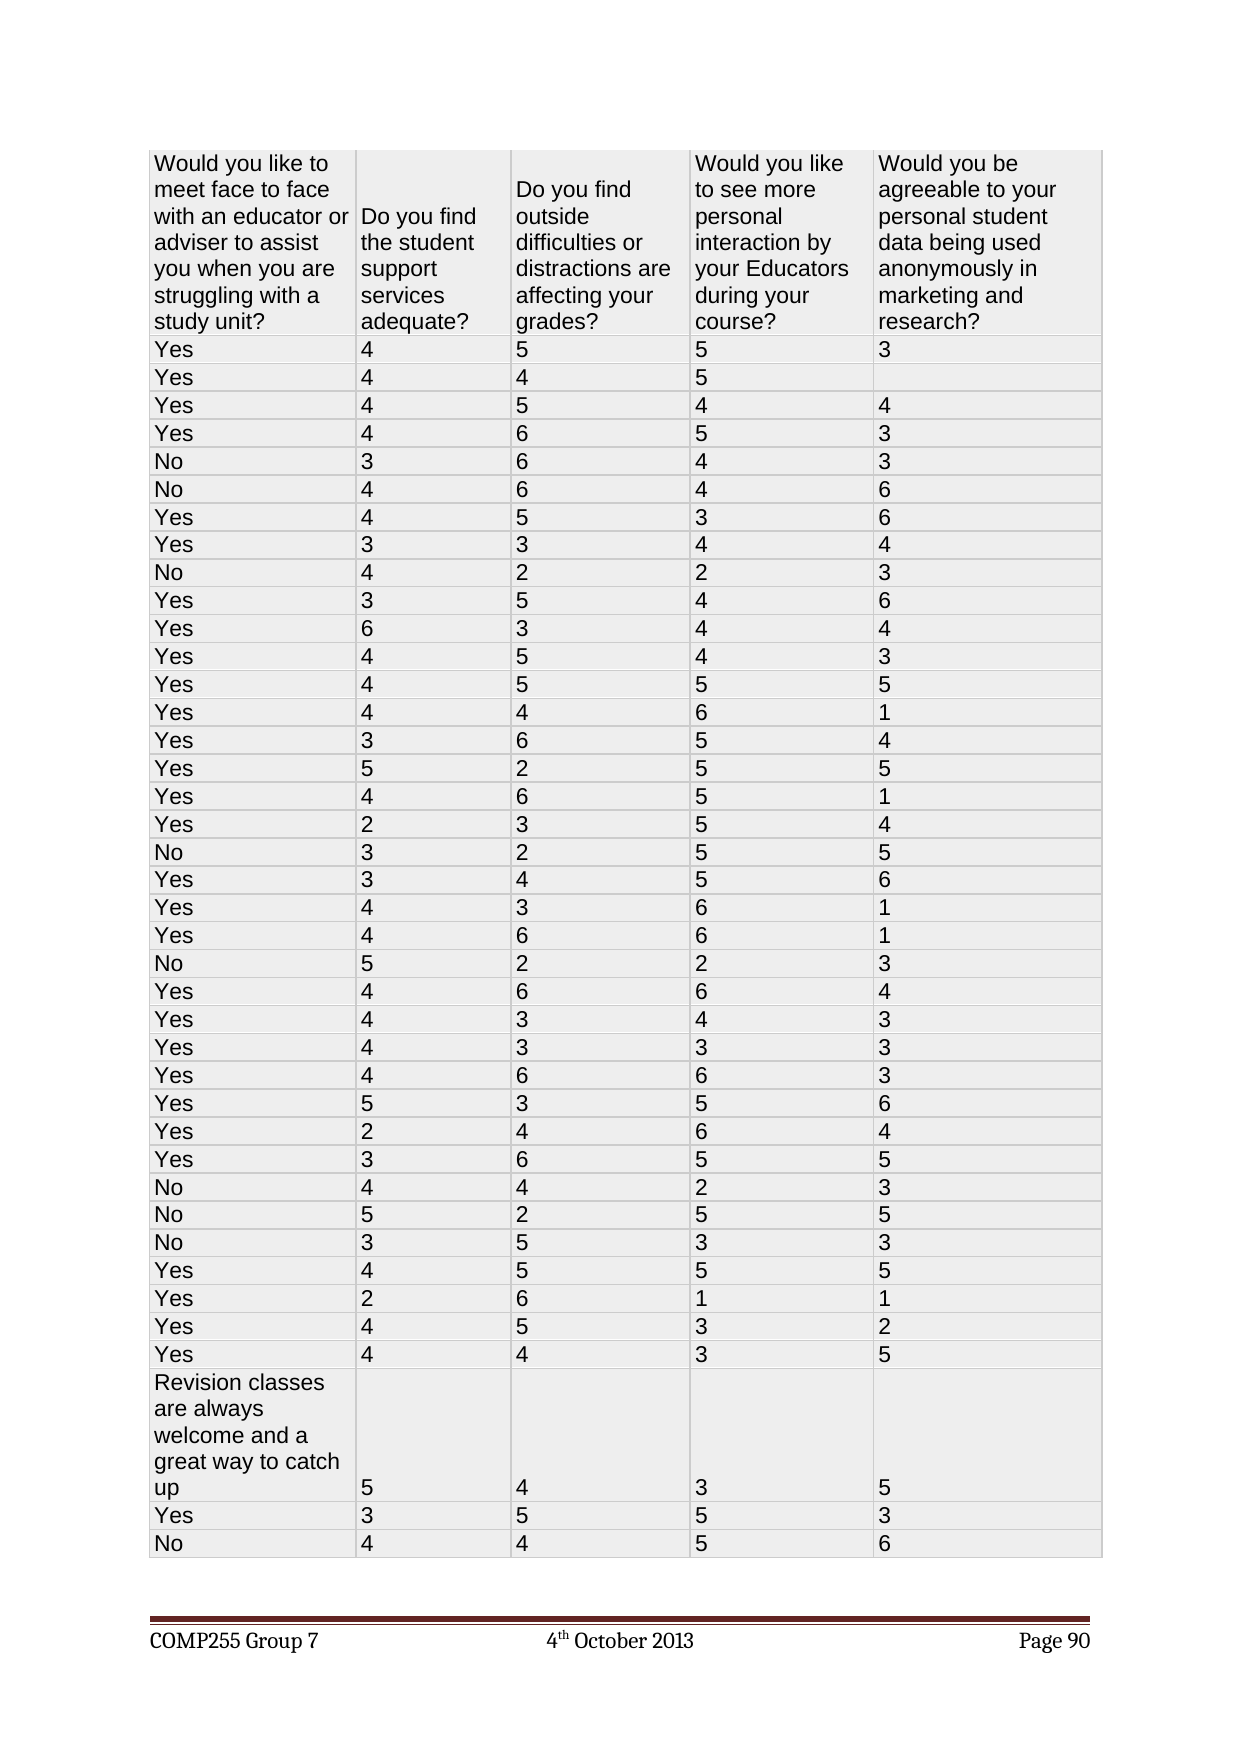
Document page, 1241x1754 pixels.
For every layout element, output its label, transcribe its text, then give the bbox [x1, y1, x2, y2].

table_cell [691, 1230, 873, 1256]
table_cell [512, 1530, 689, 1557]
table_cell 3 [874, 420, 1101, 446]
table_cell 1 [874, 783, 1101, 809]
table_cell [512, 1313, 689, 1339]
table_cell Yes [150, 755, 355, 781]
table_header Would you like to meet face to face with an educator or adviser to assist you when you are struggling with a study unit? [150, 150, 355, 334]
table_cell 5 [357, 755, 510, 781]
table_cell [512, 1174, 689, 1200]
table_cell 4 [874, 392, 1101, 418]
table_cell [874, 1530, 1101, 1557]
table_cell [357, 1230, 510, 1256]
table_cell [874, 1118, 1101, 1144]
table_cell 4 [357, 336, 510, 362]
table_cell 4 [357, 364, 510, 390]
table_cell 6 [874, 587, 1101, 614]
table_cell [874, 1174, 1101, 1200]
table_cell Yes [150, 364, 355, 390]
table_cell 6 [874, 867, 1101, 893]
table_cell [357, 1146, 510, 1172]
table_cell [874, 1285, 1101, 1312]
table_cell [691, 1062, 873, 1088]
table_cell 5 [691, 839, 873, 865]
table_cell 4 [691, 643, 873, 669]
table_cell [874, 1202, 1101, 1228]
table_cell 4 [512, 364, 689, 390]
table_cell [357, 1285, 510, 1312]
table_cell 4 [691, 587, 873, 614]
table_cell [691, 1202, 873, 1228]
table_cell Yes [150, 532, 355, 558]
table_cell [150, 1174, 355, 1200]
table_cell Yes [150, 811, 355, 837]
table_cell 3 [691, 1034, 873, 1060]
table_cell 3 [874, 336, 1101, 362]
table_cell 5 [512, 587, 689, 614]
table_cell [874, 364, 1101, 390]
table_cell 5 [512, 336, 689, 362]
table_cell Yes [150, 1034, 355, 1060]
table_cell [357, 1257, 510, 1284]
table_cell 4 [874, 978, 1101, 1004]
table_cell 5 [691, 811, 873, 837]
table_cell 4 [691, 392, 873, 418]
table_cell 4 [874, 811, 1101, 837]
table_cell 4 [691, 615, 873, 642]
table_cell Yes [150, 420, 355, 446]
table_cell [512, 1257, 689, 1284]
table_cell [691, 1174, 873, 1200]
table_cell 5 [691, 755, 873, 781]
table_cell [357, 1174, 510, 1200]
table_cell 3 [512, 615, 689, 642]
table_cell 4 [691, 532, 873, 558]
table_cell 5 [512, 643, 689, 669]
table_cell Yes [150, 587, 355, 614]
table_cell 4 [357, 1006, 510, 1032]
table_cell No [150, 448, 355, 474]
table_header Do you find outside difficulties or distractions are affecting your grades? [512, 150, 689, 334]
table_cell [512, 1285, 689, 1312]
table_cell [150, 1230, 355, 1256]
table_cell 6 [691, 978, 873, 1004]
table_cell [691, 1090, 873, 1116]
table_cell Yes [150, 922, 355, 949]
table_cell 1 [874, 895, 1101, 921]
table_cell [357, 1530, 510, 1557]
table_cell 1 [874, 699, 1101, 725]
table_cell 6 [512, 978, 689, 1004]
table_cell 3 [691, 504, 873, 530]
table_cell 5 [874, 671, 1101, 697]
table_cell Yes [150, 615, 355, 642]
table_cell No [150, 476, 355, 502]
table_cell 3 [357, 587, 510, 614]
table_cell 5 [691, 364, 873, 390]
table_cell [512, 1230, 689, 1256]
table_cell 3 [357, 532, 510, 558]
table_cell 4 [512, 699, 689, 725]
table_cell 6 [691, 922, 873, 949]
table_cell 4 [691, 476, 873, 502]
table_cell 3 [357, 867, 510, 893]
table_cell 5 [512, 671, 689, 697]
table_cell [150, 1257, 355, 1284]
table_cell 3 [874, 448, 1101, 474]
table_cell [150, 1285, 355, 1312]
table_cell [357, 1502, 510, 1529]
table_cell Yes [150, 504, 355, 530]
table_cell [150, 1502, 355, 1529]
table_cell 4 [357, 671, 510, 697]
table_cell 5 [691, 671, 873, 697]
table_cell 3 [512, 532, 689, 558]
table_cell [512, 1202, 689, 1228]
table_cell No [150, 560, 355, 586]
table_cell 2 [512, 560, 689, 586]
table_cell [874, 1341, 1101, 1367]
table_cell 5 [691, 420, 873, 446]
table_cell Yes [150, 643, 355, 669]
table_cell 4 [357, 560, 510, 586]
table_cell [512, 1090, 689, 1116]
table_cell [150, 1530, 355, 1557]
table_cell 4 [357, 476, 510, 502]
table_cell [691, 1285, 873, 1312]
table_cell 3 [512, 895, 689, 921]
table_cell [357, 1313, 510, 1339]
table_cell 4 [691, 1006, 873, 1032]
table_cell 5 [691, 336, 873, 362]
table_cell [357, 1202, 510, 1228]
table_cell 5 [512, 504, 689, 530]
table_cell Yes [150, 727, 355, 753]
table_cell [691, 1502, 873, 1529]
table_cell 3 [357, 448, 510, 474]
table_cell 3 [357, 727, 510, 753]
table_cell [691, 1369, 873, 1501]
table_cell 6 [874, 476, 1101, 502]
table_cell 6 [874, 504, 1101, 530]
table_cell 4 [512, 867, 689, 893]
table_cell Yes [150, 783, 355, 809]
table_cell 3 [874, 1006, 1101, 1032]
table_cell No [150, 839, 355, 865]
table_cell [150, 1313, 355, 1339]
table_cell 6 [512, 783, 689, 809]
table_cell 2 [691, 560, 873, 586]
table_header Do you find the student support services adequate? [357, 150, 510, 334]
table_cell 6 [512, 727, 689, 753]
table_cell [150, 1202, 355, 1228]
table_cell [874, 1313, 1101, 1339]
table_cell 3 [874, 643, 1101, 669]
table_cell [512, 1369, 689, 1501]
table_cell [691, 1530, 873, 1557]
table_cell 3 [512, 1034, 689, 1060]
table_cell 2 [691, 950, 873, 977]
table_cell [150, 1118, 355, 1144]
table_cell 5 [691, 783, 873, 809]
table_header Would you be agreeable to your personal student data being used anonymously in marketing and research? [874, 150, 1101, 334]
table_cell 6 [512, 476, 689, 502]
table_cell Yes [150, 392, 355, 418]
table_cell 5 [357, 950, 510, 977]
table_cell 3 [357, 839, 510, 865]
table_cell 4 [357, 504, 510, 530]
table_header Would you like to see more personal interaction by your Educators during your course? [691, 150, 873, 334]
table_cell 6 [512, 420, 689, 446]
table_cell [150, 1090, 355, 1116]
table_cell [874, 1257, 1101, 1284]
table_cell 4 [357, 392, 510, 418]
table_cell 4 [691, 448, 873, 474]
table_cell 4 [357, 978, 510, 1004]
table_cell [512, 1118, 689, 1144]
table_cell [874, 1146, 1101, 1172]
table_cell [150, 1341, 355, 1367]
table_cell 2 [512, 839, 689, 865]
table_cell Yes [150, 336, 355, 362]
table_cell 4 [357, 1062, 510, 1088]
table_cell Yes [150, 1006, 355, 1032]
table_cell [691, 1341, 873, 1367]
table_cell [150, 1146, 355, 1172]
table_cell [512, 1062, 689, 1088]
table_cell 1 [874, 922, 1101, 949]
table_cell 3 [874, 950, 1101, 977]
table_cell 5 [512, 392, 689, 418]
table_cell 5 [691, 727, 873, 753]
table_cell Yes [150, 1062, 355, 1088]
table_cell 4 [874, 727, 1101, 753]
table_cell 6 [512, 448, 689, 474]
table_cell 6 [512, 922, 689, 949]
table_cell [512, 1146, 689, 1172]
table_cell 6 [691, 895, 873, 921]
table_cell 4 [357, 1034, 510, 1060]
table_cell 4 [357, 783, 510, 809]
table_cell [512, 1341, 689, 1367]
table_cell 4 [874, 532, 1101, 558]
table_cell 4 [357, 643, 510, 669]
table_cell 3 [874, 560, 1101, 586]
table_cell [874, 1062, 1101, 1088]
table_cell 3 [512, 811, 689, 837]
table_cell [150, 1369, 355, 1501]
table_cell 6 [357, 615, 510, 642]
table_cell Yes [150, 867, 355, 893]
table_cell 4 [357, 420, 510, 446]
table_cell 5 [691, 867, 873, 893]
table_cell 4 [874, 615, 1101, 642]
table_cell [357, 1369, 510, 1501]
table_cell 4 [357, 699, 510, 725]
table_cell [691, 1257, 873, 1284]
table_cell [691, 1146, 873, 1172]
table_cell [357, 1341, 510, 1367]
table_cell Yes [150, 978, 355, 1004]
table_cell 5 [874, 755, 1101, 781]
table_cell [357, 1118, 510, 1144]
table_cell 2 [512, 755, 689, 781]
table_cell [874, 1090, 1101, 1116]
table_cell 3 [874, 1034, 1101, 1060]
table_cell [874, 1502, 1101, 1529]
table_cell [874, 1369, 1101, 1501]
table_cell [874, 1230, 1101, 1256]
table_cell Yes [150, 699, 355, 725]
table_cell 6 [691, 699, 873, 725]
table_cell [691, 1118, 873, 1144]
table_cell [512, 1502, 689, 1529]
table_cell Yes [150, 671, 355, 697]
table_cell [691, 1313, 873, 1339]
table_cell 2 [357, 811, 510, 837]
table_cell No [150, 950, 355, 977]
table_cell 3 [512, 1006, 689, 1032]
table_cell 4 [357, 895, 510, 921]
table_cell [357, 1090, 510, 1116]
table_cell Yes [150, 895, 355, 921]
table_cell 5 [874, 839, 1101, 865]
table_cell 2 [512, 950, 689, 977]
table_cell 4 [357, 922, 510, 949]
